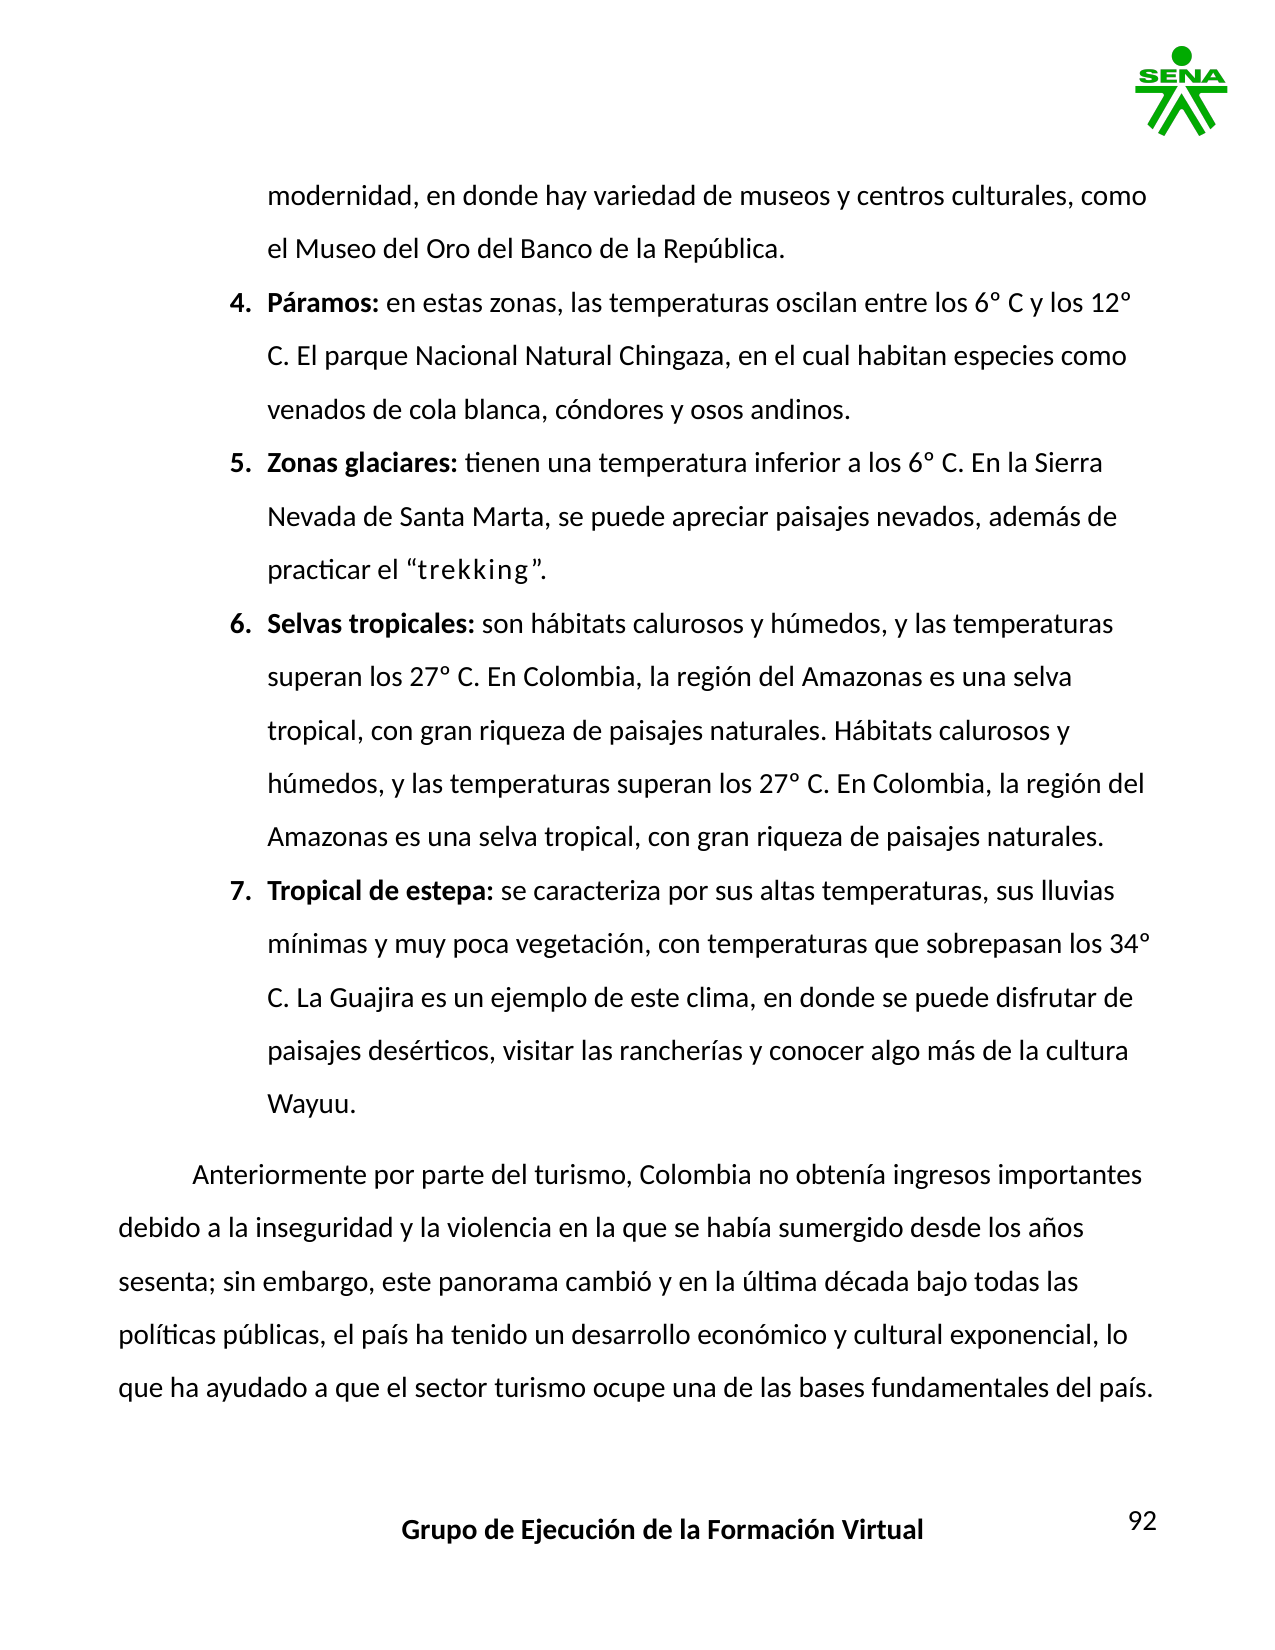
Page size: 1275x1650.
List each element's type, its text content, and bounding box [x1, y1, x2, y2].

picture [1135, 46, 1228, 136]
list Tropical de estepa: se caracteriza por sus altas temperaturas, sus lluvias mínimas y muy poca vegetación, con temperaturas que sobrepasan los 34º C. La Guajira es un ejemplo de este clima, en donde se puede disfrutar de paisajes desérticos, visitar las rancherías y conocer algo más de la cultura Wayuu. [229, 872, 1157, 1121]
list Zonas glaciares: tienen una temperatura inferior a los 6º C. En la Sierra Nevada de Santa Marta, se puede apreciar paisajes nevados, además de practicar el “trekking”. [229, 444, 1157, 587]
list Selvas tropicales: son hábitats calurosos y húmedos, y las temperaturas superan los 27º C. En Colombia, la región del Amazonas es una selva tropical, con gran riqueza de paisajes naturales. Hábitats calurosos y húmedos, y las temperaturas superan los 27º C. En Colombia, la región del Amazonas es una selva tropical, con gran riqueza de paisajes naturales. [229, 605, 1157, 854]
list Páramos: en estas zonas, las temperaturas oscilan entre los 6º C y los 12º C. El parque Nacional Natural Chingaza, en el cual habitan especies como venados de cola blanca, cóndores y osos andinos. [229, 284, 1157, 427]
text Anteriormente por parte del turismo, Colombia no obtenía ingresos importantes debido a la inseguridad y la violencia en la que se había sumergido desde los años sesenta; sin embargo, este panorama cambió y en la última década bajo todas las políticas públicas, el país ha tenido un desarrollo económico y cultural exponencial, lo que ha ayudado a que el sector turismo ocupe una de las bases fundamentales del país. [118, 1156, 1157, 1405]
